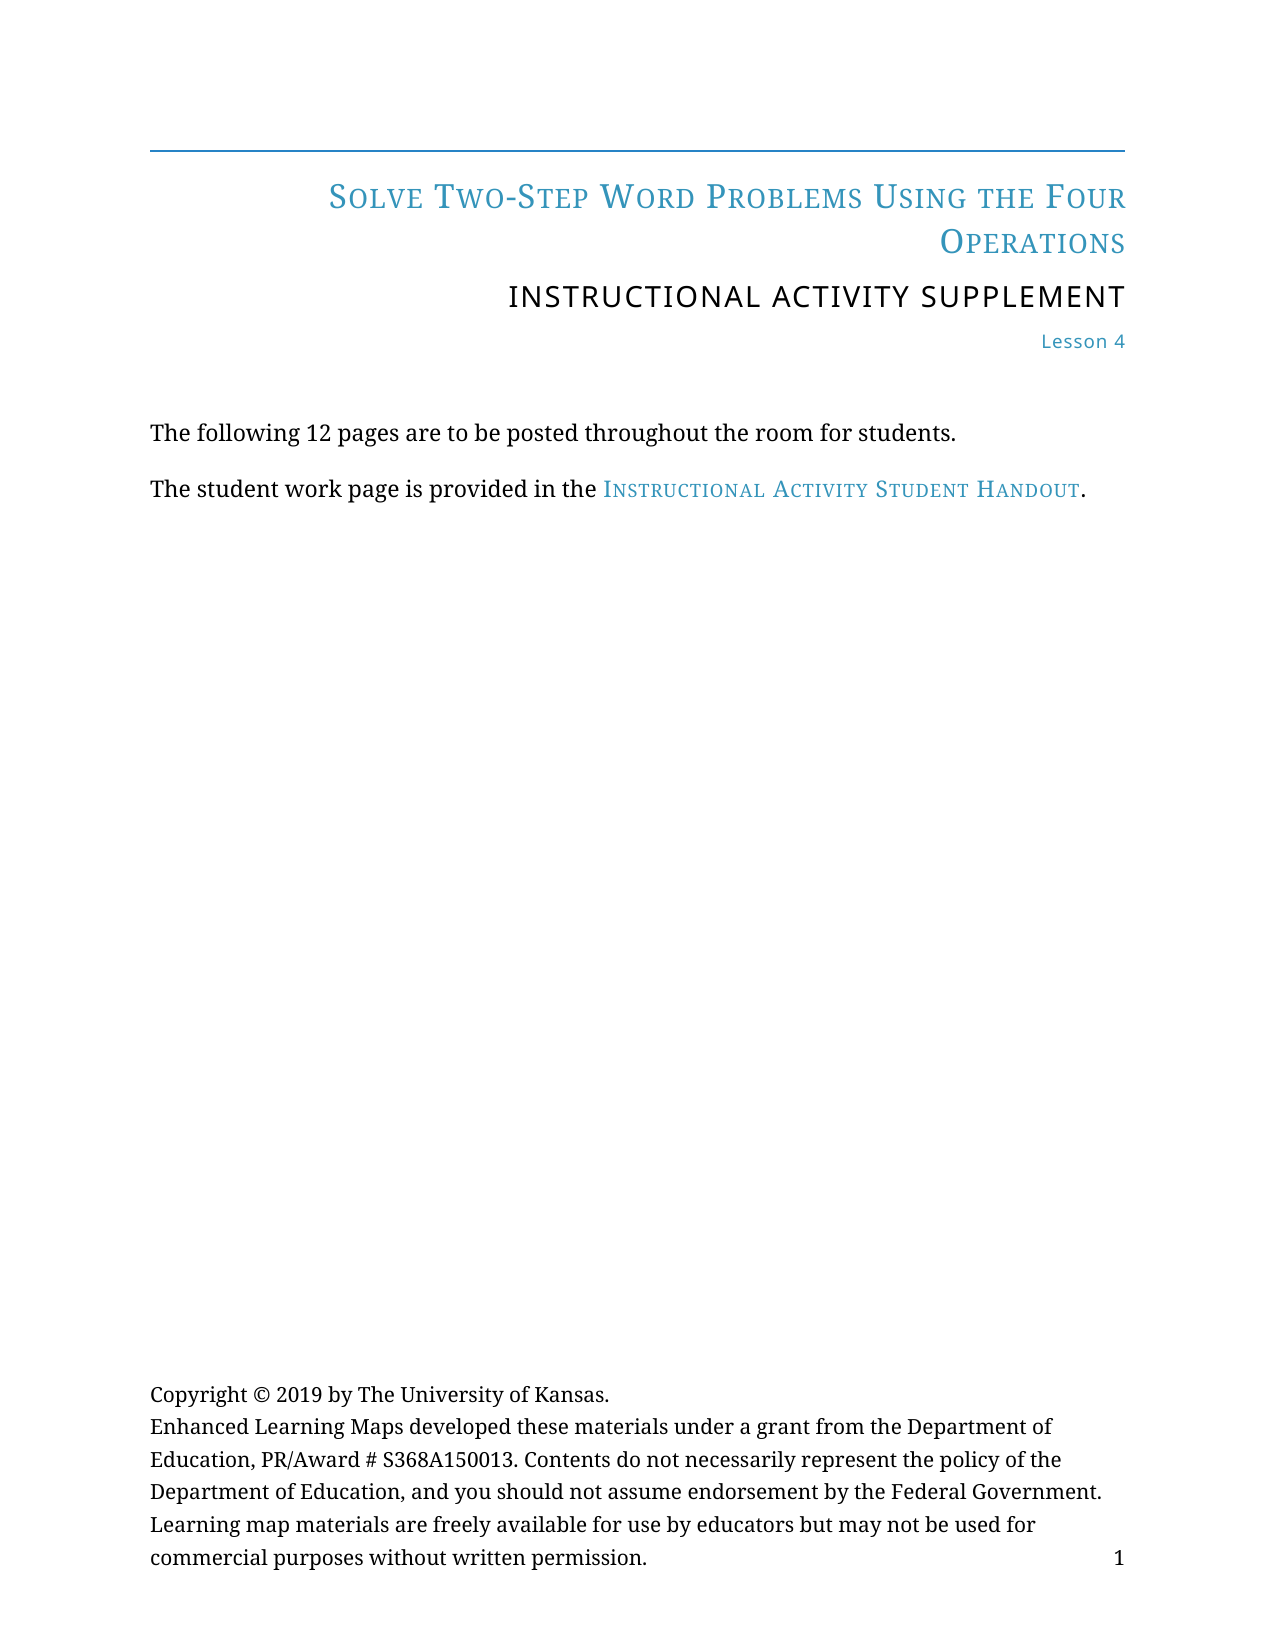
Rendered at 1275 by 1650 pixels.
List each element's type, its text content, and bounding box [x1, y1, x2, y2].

title INSTRUCTIONAL ACTIVITY SUPPLEMENT [150, 253, 1125, 316]
title Solve Two-Step Word Problems Using the Four Operations [150, 152, 1125, 253]
subtitle Lesson 4 [150, 328, 1125, 354]
text The following 12 pages are to be posted throughout the room for students. [150, 416, 1125, 448]
text The student work page is provided in the Instructional Activity Student Handout. [150, 473, 1125, 504]
